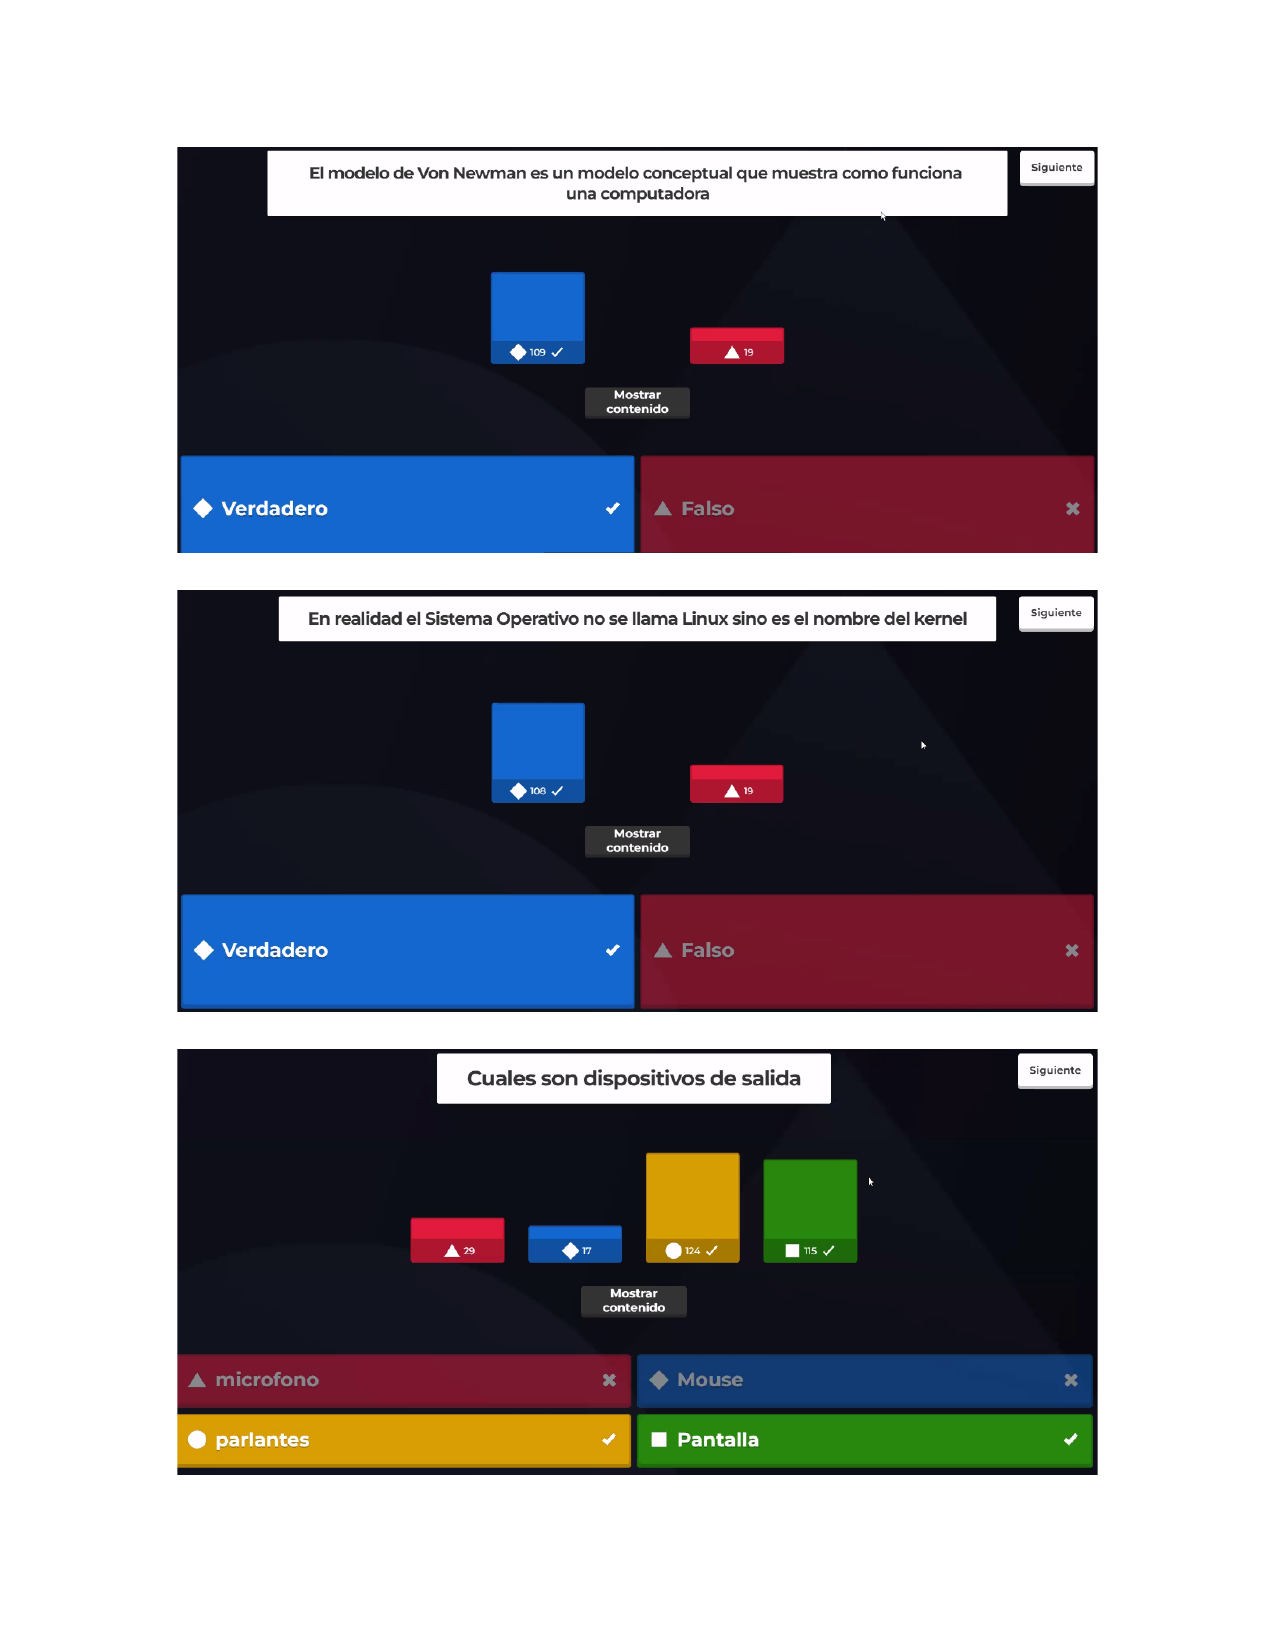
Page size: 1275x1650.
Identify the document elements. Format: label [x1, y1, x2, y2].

picture [177, 590, 1098, 1012]
picture [177, 147, 1098, 553]
picture [177, 1049, 1098, 1475]
